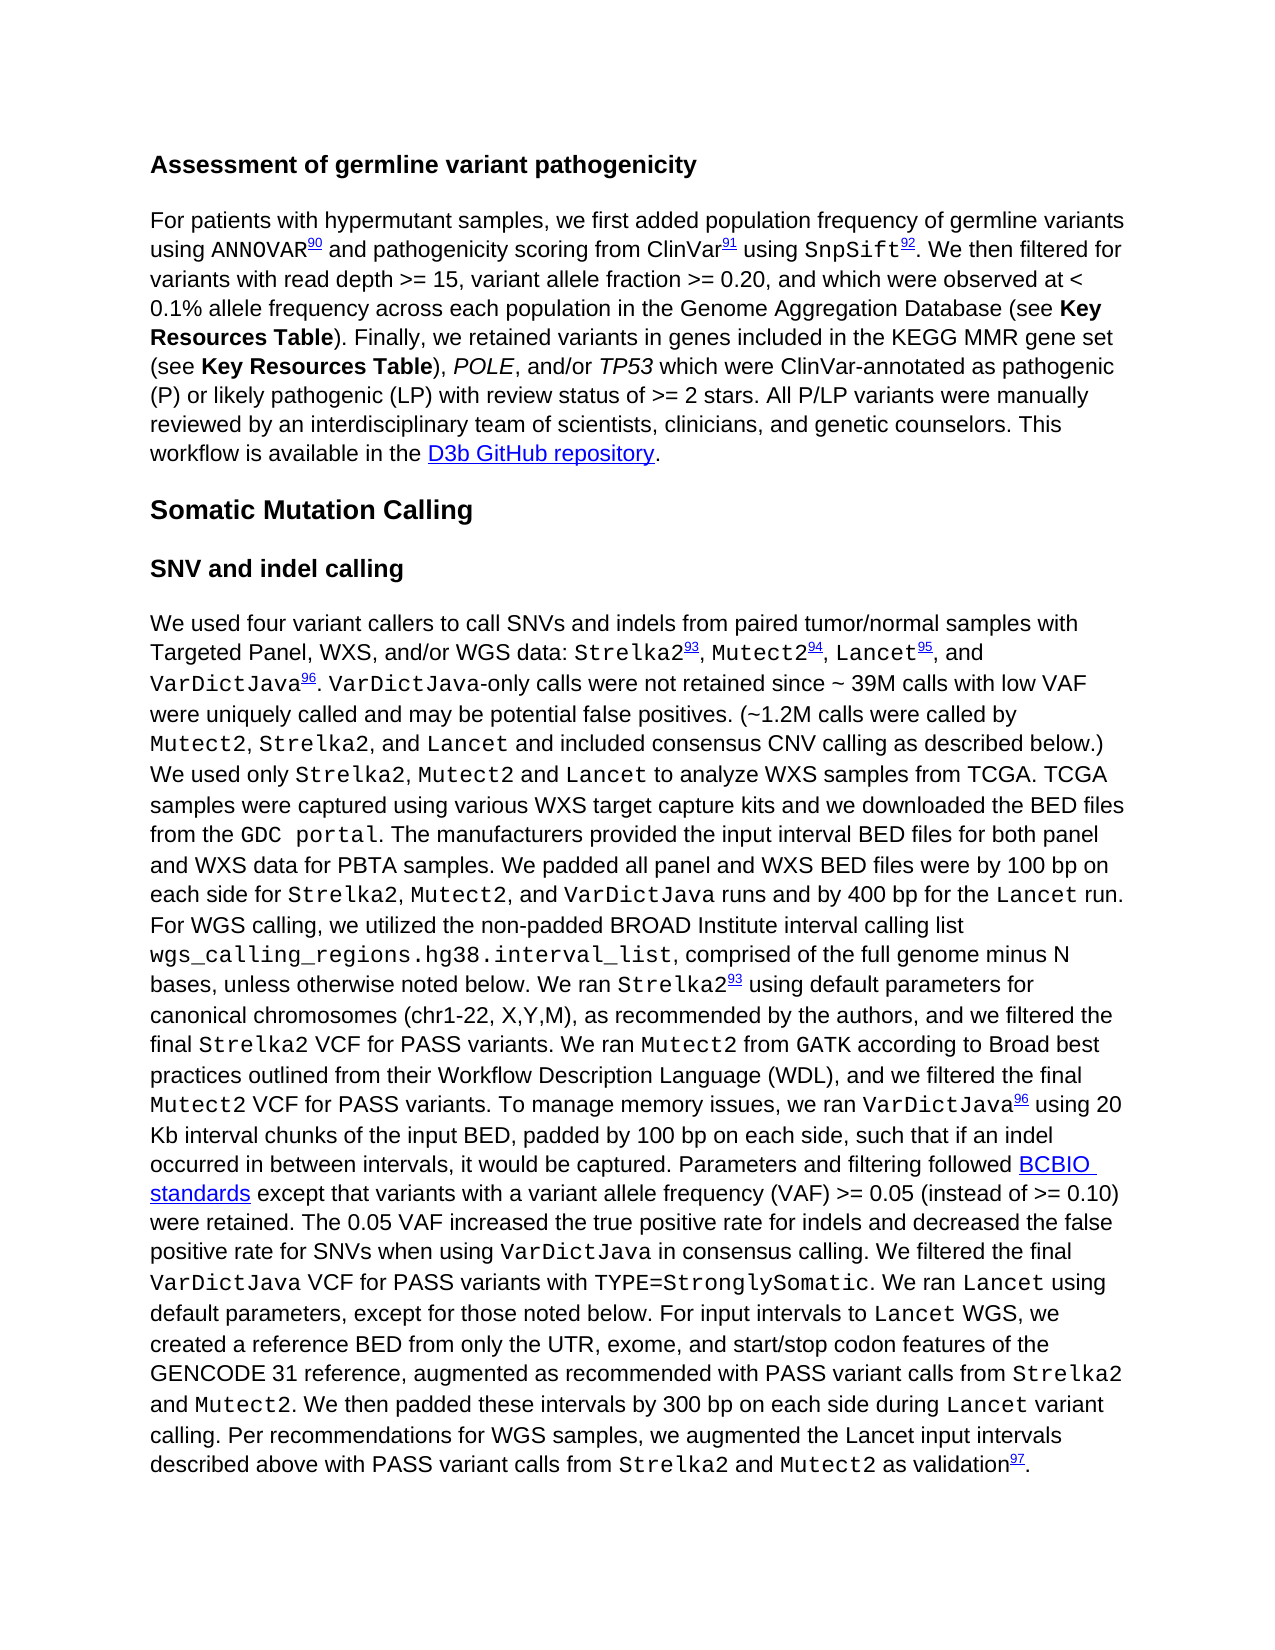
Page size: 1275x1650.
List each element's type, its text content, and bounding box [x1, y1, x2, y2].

text For patients with hypermutant samples, we first added population frequency of germline variants using ANNOVAR90 and pathogenicity scoring from ClinVar91 using SnpSift92. We then filtered for variants with read depth >= 15, variant allele fraction >= 0.20, and which were observed at < 0.1% allele frequency across each population in the Genome Aggregation Database (see Key Resources Table). Finally, we retained variants in genes included in the KEGG MMR gene set (see Key Resources Table), POLE, and/or TP53 which were ClinVar-annotated as pathogenic (P) or likely pathogenic (LP) with review status of >= 2 stars. All P/LP variants were manually reviewed by an interdisciplinary team of scientists, clinicians, and genetic counselors. This workflow is available in the D3b GitHub repository. [150, 207, 1125, 467]
subtitle SNV and indel calling [150, 553, 1125, 582]
subtitle Somatic Mutation Calling [150, 494, 1125, 525]
subtitle Assessment of germline variant pathogenicity [150, 150, 1125, 179]
text We used four variant callers to call SNVs and indels from paired tumor/normal samples with Targeted Panel, WXS, and/or WGS data: Strelka293, Mutect294, Lancet95, and VarDictJava96. VarDictJava-only calls were not retained since ~ 39M calls with low VAF were uniquely called and may be potential false positives. (~1.2M calls were called by Mutect2, Strelka2, and Lancet and included consensus CNV calling as described below.) We used only Strelka2, Mutect2 and Lancet to analyze WXS samples from TCGA. TCGA samples were captured using various WXS target capture kits and we downloaded the BED files from the GDC portal. The manufacturers provided the input interval BED files for both panel and WXS data for PBTA samples. We padded all panel and WXS BED files were by 100 bp on each side for Strelka2, Mutect2, and VarDictJava runs and by 400 bp for the Lancet run. For WGS calling, we utilized the non-padded BROAD Institute interval calling list wgs_calling_regions.hg38.interval_list, comprised of the full genome minus N bases, unless otherwise noted below. We ran Strelka293 using default parameters for canonical chromosomes (chr1-22, X,Y,M), as recommended by the authors, and we filtered the final Strelka2 VCF for PASS variants. We ran Mutect2 from GATK according to Broad best practices outlined from their Workflow Description Language (WDL), and we filtered the final Mutect2 VCF for PASS variants. To manage memory issues, we ran VarDictJava96 using 20 Kb interval chunks of the input BED, padded by 100 bp on each side, such that if an indel occurred in between intervals, it would be captured. Parameters and filtering followed BCBIO standards except that variants with a variant allele frequency (VAF) >= 0.05 (instead of >= 0.10) were retained. The 0.05 VAF increased the true positive rate for indels and decreased the false positive rate for SNVs when using VarDictJava in consensus calling. We filtered the final VarDictJava VCF for PASS variants with TYPE=StronglySomatic. We ran Lancet using default parameters, except for those noted below. For input intervals to Lancet WGS, we created a reference BED from only the UTR, exome, and start/stop codon features of the GENCODE 31 reference, augmented as recommended with PASS variant calls from Strelka2 and Mutect2. We then padded these intervals by 300 bp on each side during Lancet variant calling. Per recommendations for WGS samples, we augmented the Lancet input intervals described above with PASS variant calls from Strelka2 and Mutect2 as validation97. [150, 610, 1125, 1479]
